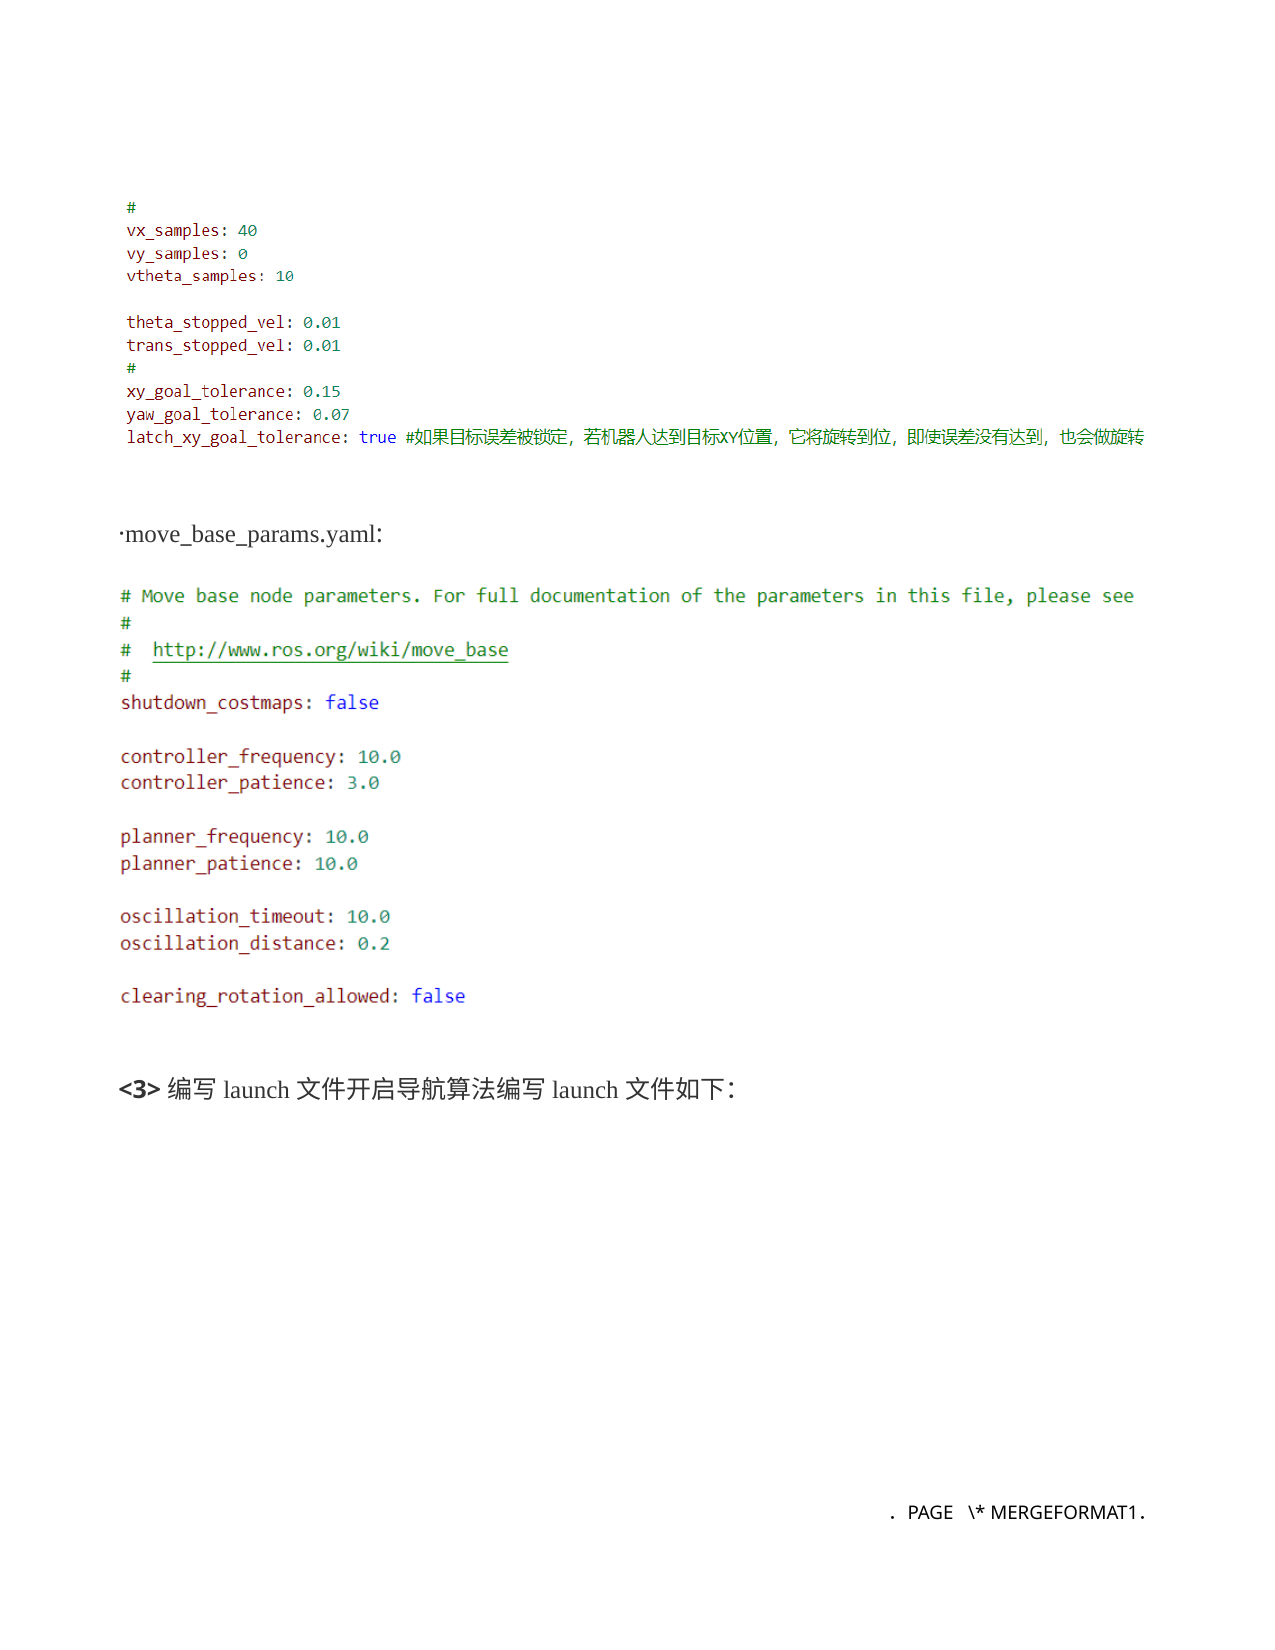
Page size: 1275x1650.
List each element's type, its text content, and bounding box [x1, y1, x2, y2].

text ·move_base_params.yaml: [118, 501, 1157, 566]
picture [118, 582, 1157, 1015]
picture [118, 191, 1157, 458]
text <3> 编写 launch 文件开启导航算法编写 launch 文件如下： [118, 1055, 1157, 1120]
